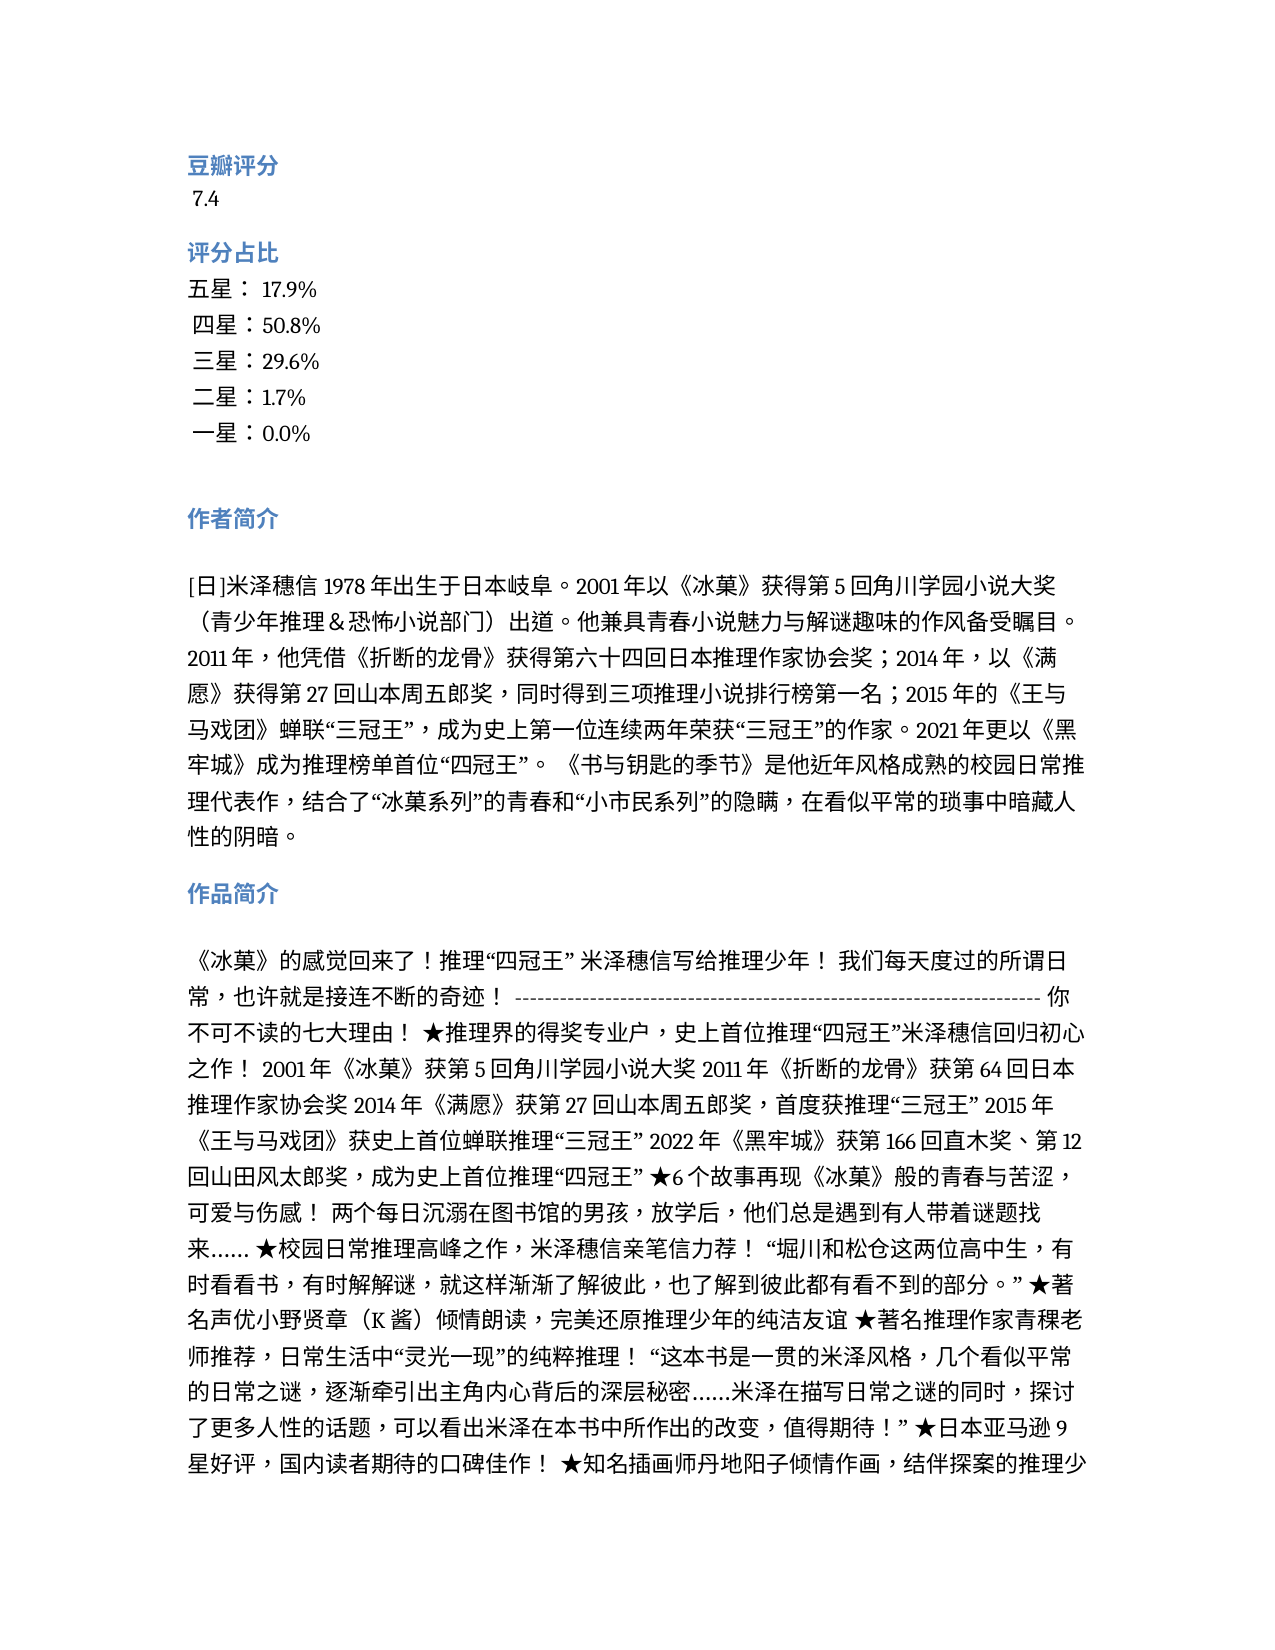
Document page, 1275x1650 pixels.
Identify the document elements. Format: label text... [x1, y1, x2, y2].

text [日]米泽穗信 1978年出生于日本岐阜。2001年以《冰菓》获得第5回角川学园小说大奖（青少年推理＆恐怖小说部门）出道。他兼具青春小说魅力与解谜趣味的作风备受瞩目。 2011年，他凭借《折断的龙骨》获得第六十四回日本推理作家协会奖；2014年，以《满愿》获得第27回山本周五郎奖，同时得到三项推理小说排行榜第一名；2015年的《王与马戏团》蝉联“三冠王”，成为史上第一位连续两年荣获“三冠王”的作家。2021年更以《黑牢城》成为推理榜单首位“四冠王”。 《书与钥匙的季节》是他近年风格成熟的校园日常推理代表作，结合了“冰菓系列”的青春和“小市民系列”的隐瞒，在看似平常的琐事中暗藏人性的阴暗。 [187, 539, 1087, 853]
subtitle 评分占比 [187, 237, 1087, 268]
text 7.4 [187, 186, 1087, 212]
subtitle 作者简介 [187, 503, 1087, 534]
text 五星： 17.9% 四星： 50.8% 三星： 29.6% 二星： 1.7% 一星： 0.0% [187, 273, 1087, 478]
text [187, 914, 1087, 1479]
subtitle 作品简介 [187, 878, 1087, 909]
subtitle 豆瓣评分 [187, 150, 1087, 181]
